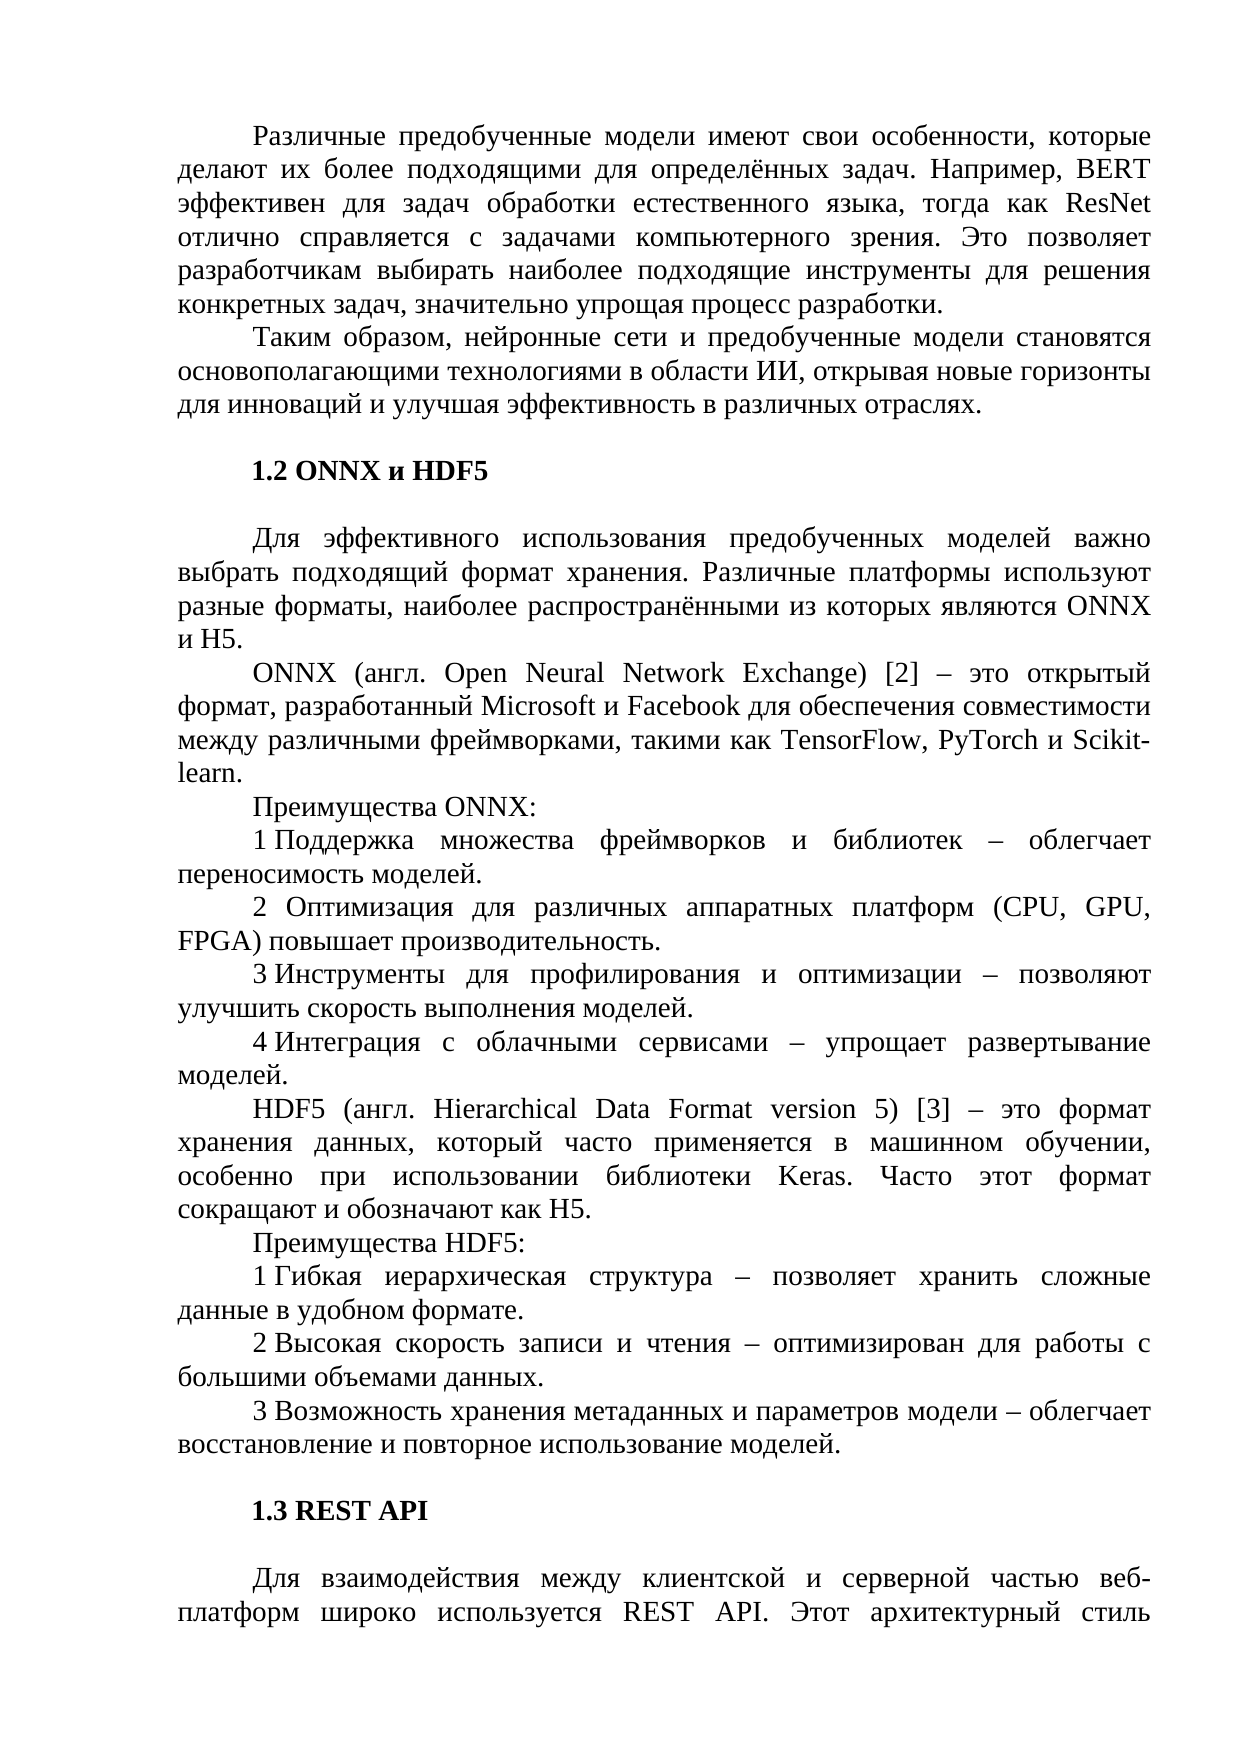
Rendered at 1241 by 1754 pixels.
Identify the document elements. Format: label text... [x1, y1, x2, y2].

text Преимущества ONNX: [177, 789, 1152, 822]
text 3 Возможность хранения метаданных и параметров модели – облегчает восстановление и повторное использование моделей. [177, 1393, 1152, 1460]
text Различные предобученные модели имеют свои особенности, которые делают их более подходящими для определённых задач. Например, BERT эффективен для задач обработки естественного языка, тогда как ResNet отлично справляется с задачами компьютерного зрения. Это позволяет разработчикам выбирать наиболее подходящие инструменты для решения конкретных задач, значительно упрощая процесс разработки. [177, 118, 1152, 319]
text 4 Интеграция с облачными сервисами – упрощает развертывание моделей. [177, 1024, 1152, 1091]
subtitle 1.2 ONNX и HDF5 [251, 453, 1152, 487]
text 1 Гибкая иерархическая структура – позволяет хранить сложные данные в удобном формате. [177, 1258, 1152, 1326]
text Таким образом, нейронные сети и предобученные модели становятся основополагающими технологиями в области ИИ, открывая новые горизонты для инноваций и улучшая эффективность в различных отраслях. [177, 319, 1152, 420]
text Преимущества HDF5: [177, 1225, 1152, 1258]
subtitle 1.3 REST API [251, 1493, 1152, 1527]
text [177, 1560, 1152, 1627]
text Для эффективного использования предобученных моделей важно выбрать подходящий формат хранения. Различные платформы используют разные форматы, наиболее распространёнными из которых являются ONNX и H5. [177, 521, 1152, 655]
text 3 Инструменты для профилирования и оптимизации – позволяют улучшить скорость выполнения моделей. [177, 957, 1152, 1024]
text 2 Высокая скорость записи и чтения – оптимизирован для работы с большими объемами данных. [177, 1326, 1152, 1393]
text HDF5 (англ. Hierarchical Data Format version 5) [3] – это формат хранения данных, который часто применяется в машинном обучении, особенно при использовании библиотеки Keras. Часто этот формат сокращают и обозначают как H5. [177, 1091, 1152, 1225]
text ONNX (англ. Open Neural Network Exchange) [2] – это открытый формат, разработанный Microsoft и Facebook для обеспечения совместимости между различными фреймворками, такими как TensorFlow, PyTorch и Scikit-learn. [177, 655, 1152, 789]
text 1 Поддержка множества фреймворков и библиотек – облегчает переносимость моделей. [177, 822, 1152, 889]
text 2 Оптимизация для различных аппаратных платформ (CPU, GPU, FPGA) повышает производительность. [177, 889, 1152, 957]
